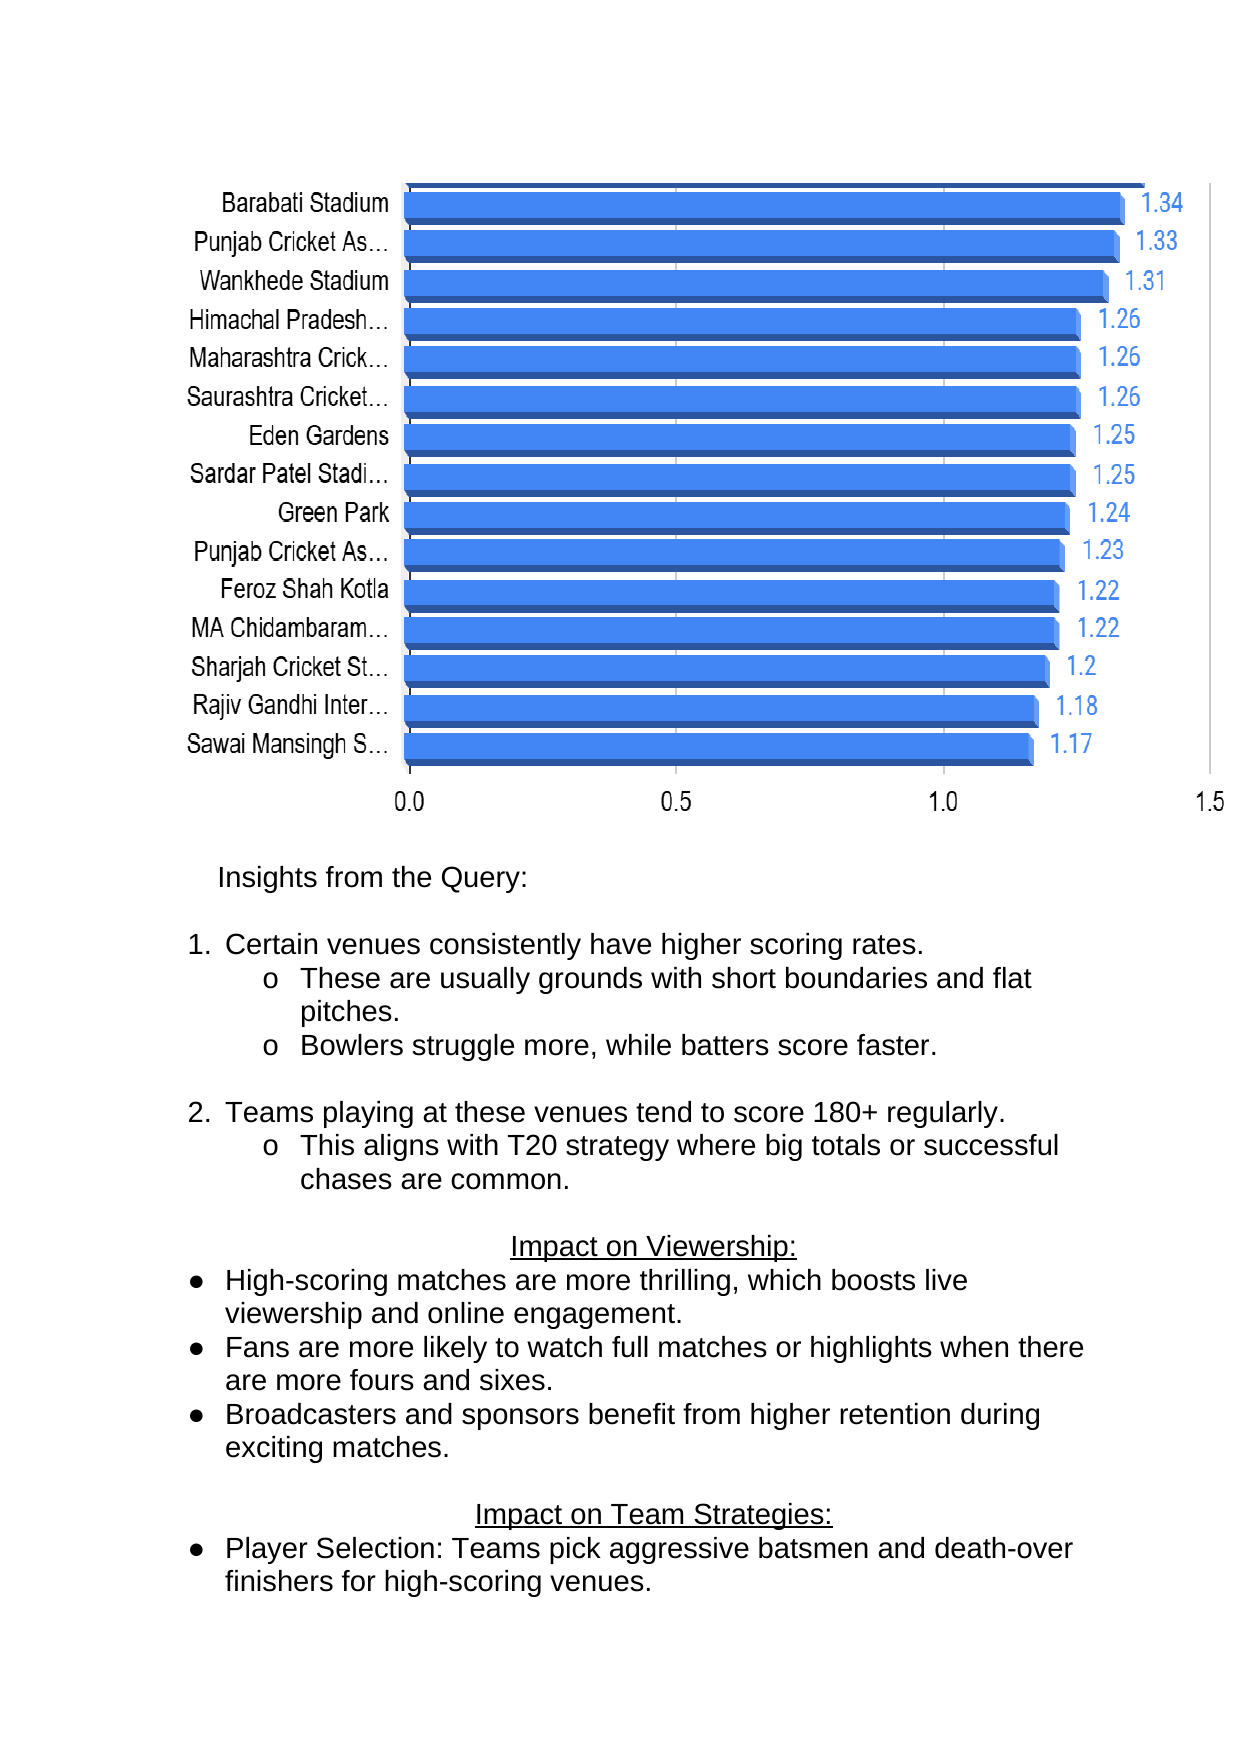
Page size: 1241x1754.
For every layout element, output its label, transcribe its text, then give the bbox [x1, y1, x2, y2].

picture [150, 183, 1241, 861]
text Insights from the Query: [217, 861, 1090, 894]
list These are usually grounds with short boundaries and flat pitches. [262, 961, 1090, 1028]
text Impact on Viewership: [217, 1229, 1090, 1263]
list Certain venues consistently have higher scoring rates. [187, 927, 1090, 961]
list Teams playing at these venues tend to score 180+ regularly. [187, 1095, 1090, 1128]
list Bowlers struggle more, while batters score faster. [262, 1028, 1090, 1061]
list Fans are more likely to watch full matches or highlights when there are more fours and sixes. [187, 1330, 1090, 1397]
list High-scoring matches are more thrilling, which boosts live viewership and online engagement. [187, 1263, 1090, 1330]
list This aligns with T20 strategy where big totals or successful chases are common. [262, 1128, 1090, 1196]
text Impact on Team Strategies: [217, 1497, 1090, 1531]
list Broadcasters and sponsors benefit from higher retention during exciting matches. [187, 1397, 1090, 1464]
list Player Selection: Teams pick aggressive batsmen and death-over finishers for high-scoring venues. [187, 1531, 1090, 1598]
